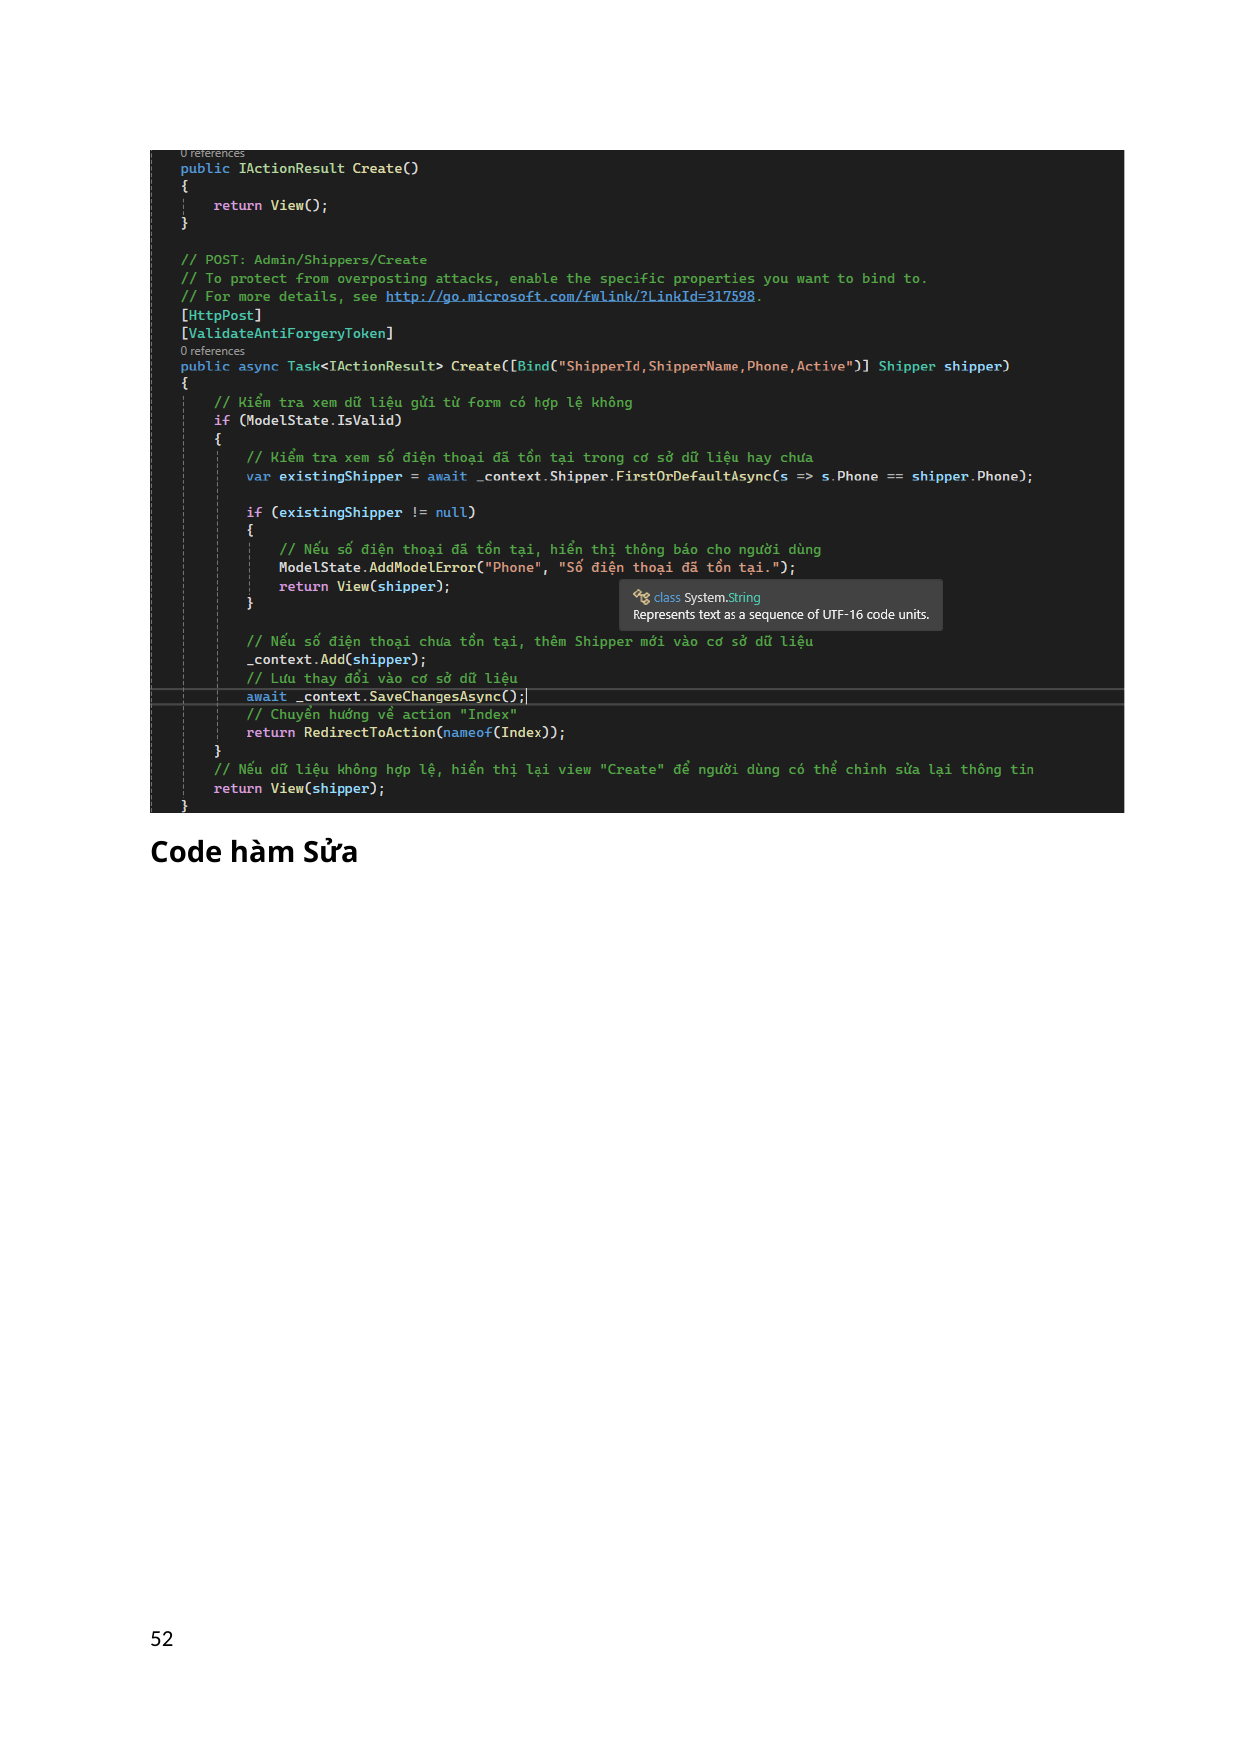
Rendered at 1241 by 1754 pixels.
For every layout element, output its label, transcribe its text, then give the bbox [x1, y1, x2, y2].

picture [150, 150, 1125, 813]
text Code hàm Sửa [150, 832, 1090, 871]
